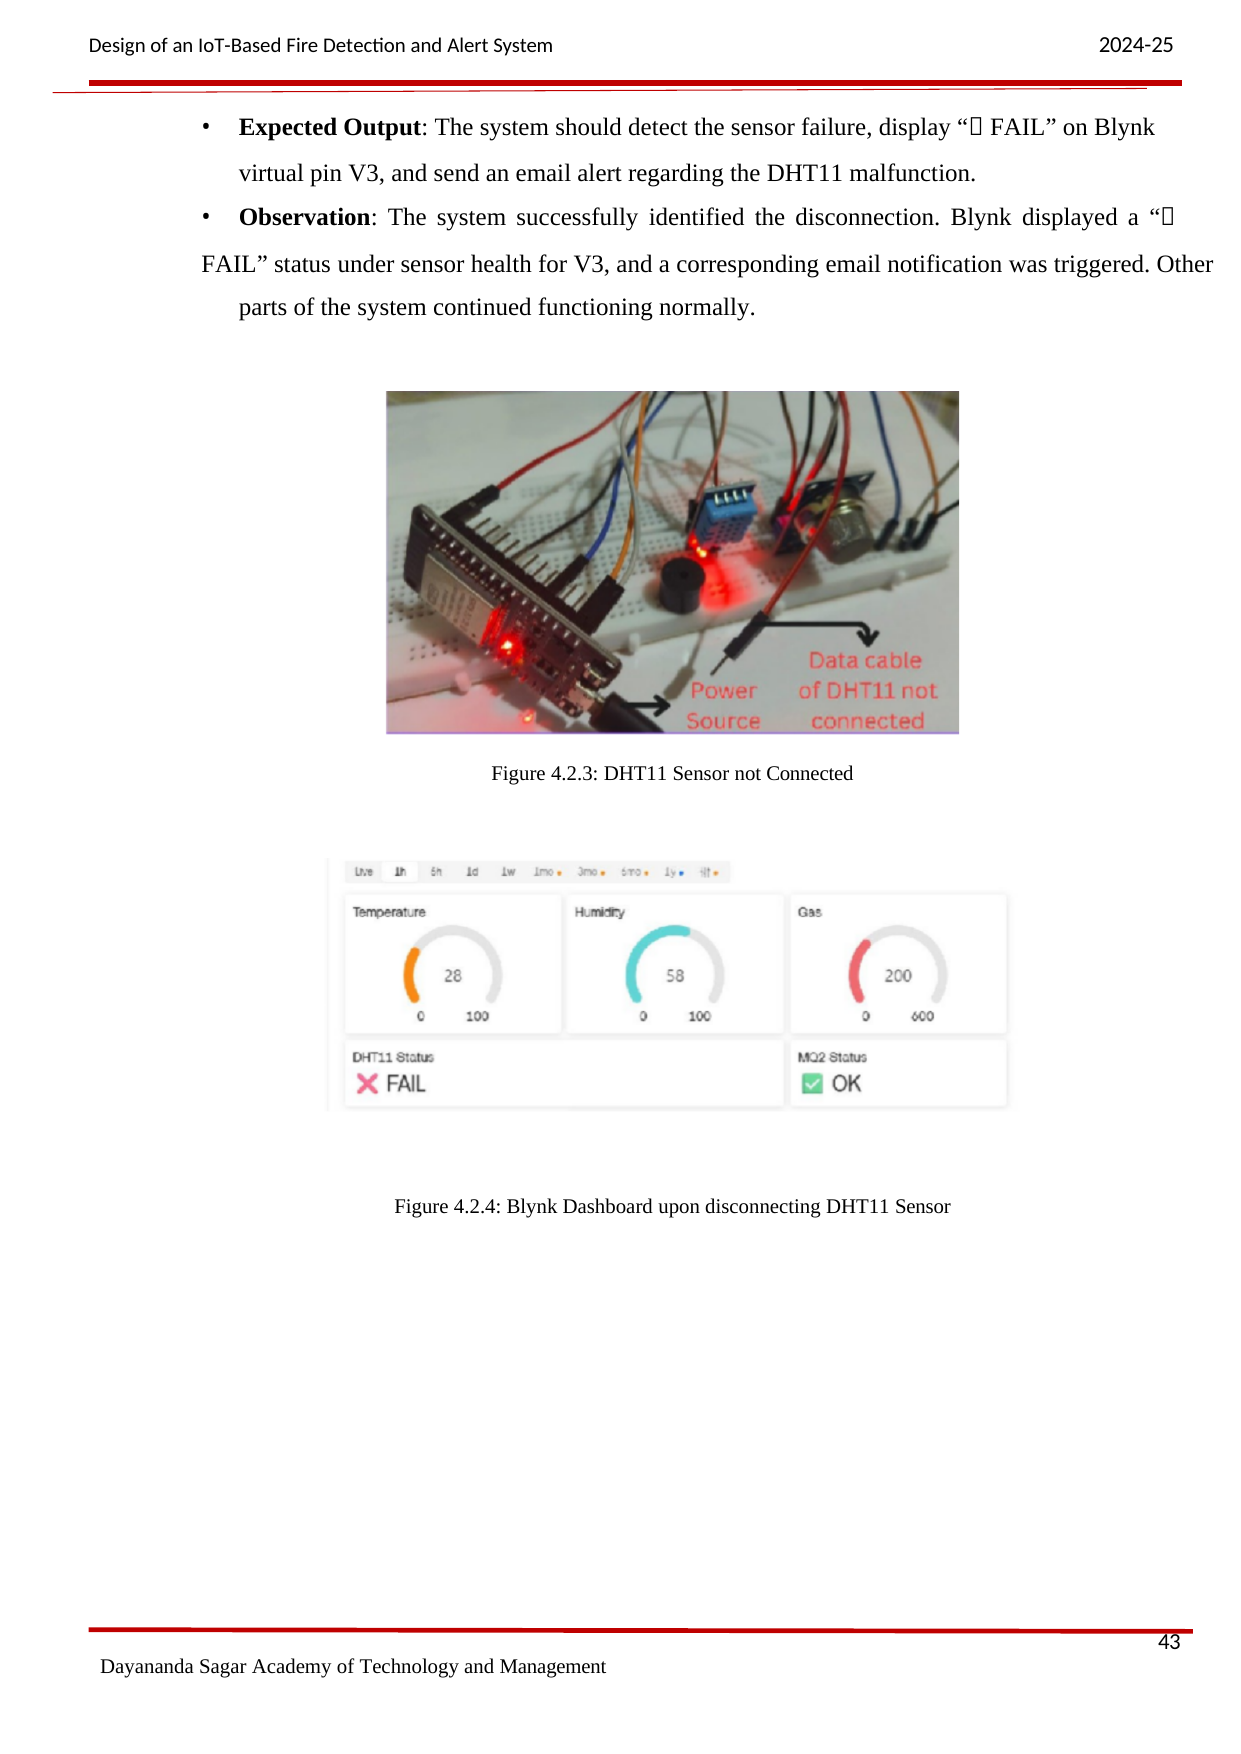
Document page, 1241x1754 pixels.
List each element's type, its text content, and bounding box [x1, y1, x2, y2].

text FAIL” status under sensor health for V3, and a corresponding email notification was triggered. Other parts of the system continued functioning normally. [201, 249, 1226, 321]
picture [385, 391, 960, 735]
picture [324, 858, 1021, 1112]
list Expected Output: The system should detect the sensor failure, display “❌ FAIL” on Blynk virtual pin V3, and send an email alert regarding the DHT11 malfunction. [201, 109, 1181, 187]
text Figure 4.2.3: DHT11 Sensor not Connected [119, 761, 1226, 785]
list Observation: The system successfully identified the disconnection. Blynk displayed a “❌ [201, 203, 1226, 231]
text Figure 4.2.4: Blynk Dashboard upon disconnecting DHT11 Sensor [151, 1194, 1194, 1218]
